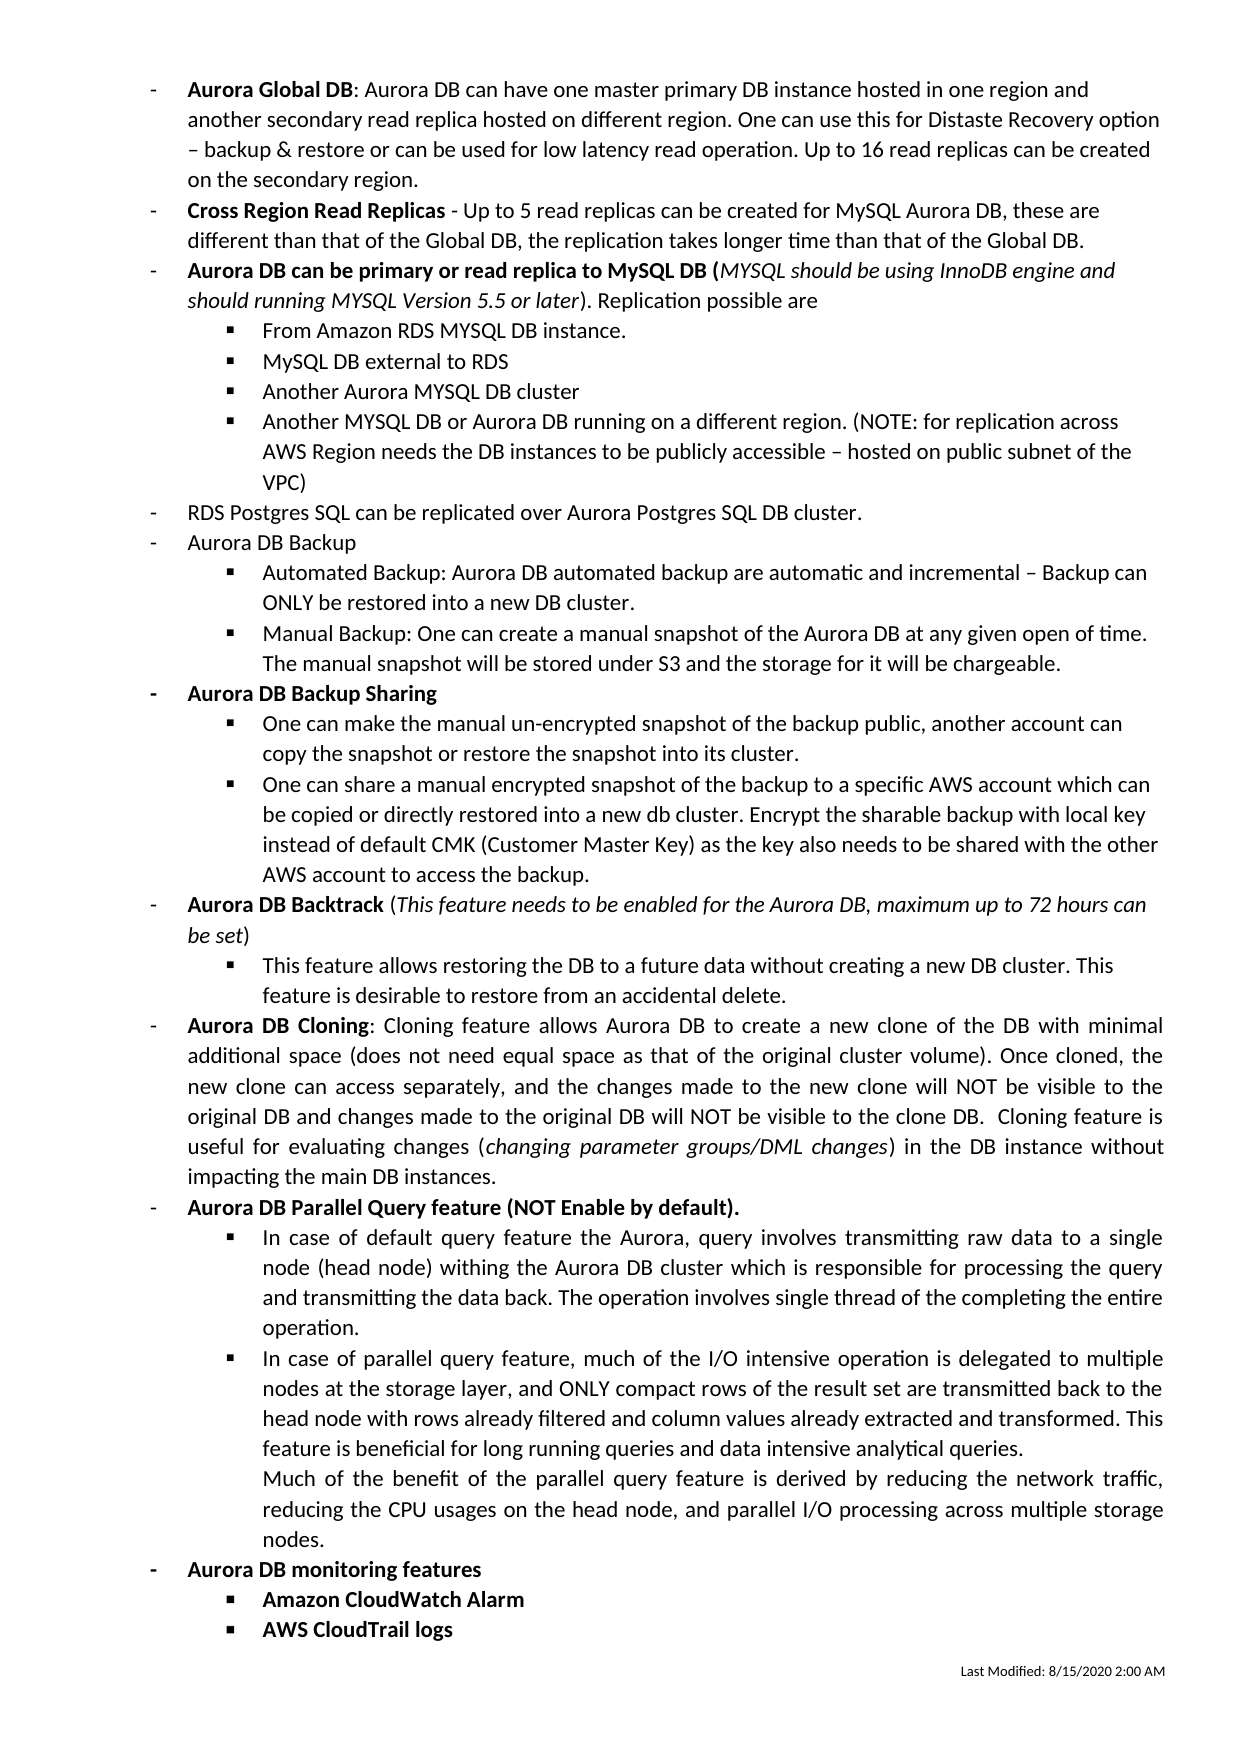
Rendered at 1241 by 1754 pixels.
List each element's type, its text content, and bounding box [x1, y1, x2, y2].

list MySQL DB external to RDS [225, 347, 1165, 375]
list AWS CloudTrail logs [225, 1616, 1165, 1644]
list Automated Backup: Aurora DB automated backup are automatic and incremental – Backup can ONLY be restored into a new DB cluster. [225, 558, 1165, 617]
list Another MYSQL DB or Aurora DB running on a different region. (NOTE: for replication across AWS Region needs the DB instances to be publicly accessible – hosted on public subnet of the VPC) [225, 407, 1165, 496]
list Aurora Global DB: Aurora DB can have one master primary DB instance hosted in one region and another secondary read replica hosted on different region. One can use this for Distaste Recovery option – backup & restore or can be used for low latency read operation. Up to 16 read replicas can be created on the secondary region. [150, 75, 1165, 194]
list RDS Postgres SQL can be replicated over Aurora Postgres SQL DB cluster. [150, 498, 1165, 526]
list Much of the benefit of the parallel query feature is derived by reducing the network traffic, reducing the CPU usages on the head node, and parallel I/O processing across multiple storage nodes. [262, 1464, 1165, 1553]
list Another Aurora MYSQL DB cluster [225, 377, 1165, 405]
list In case of parallel query feature, much of the I/O intensive operation is delegated to multiple nodes at the storage layer, and ONLY compact rows of the result set are transmitted back to the head node with rows already filtered and column values already extracted and transformed. This feature is beneficial for long running queries and data intensive analytical queries. [225, 1344, 1165, 1462]
list Aurora DB Backtrack (This feature needs to be enabled for the Aurora DB, maximum up to 72 hours can be set) [150, 891, 1165, 949]
list This feature allows restoring the DB to a future data without creating a new DB cluster. This feature is desirable to restore from an accidental delete. [225, 951, 1165, 1009]
list In case of default query feature the Aurora, query involves transmitting raw data to a single node (head node) withing the Aurora DB cluster which is responsible for processing the query and transmitting the data back. The operation involves single thread of the completing the entire operation. [225, 1223, 1165, 1342]
list Aurora DB Backup [150, 528, 1165, 556]
list Cross Region Read Replicas - Up to 5 read replicas can be created for MySQL Aurora DB, these are different than that of the Global DB, the replication takes longer time than that of the Global DB. [150, 196, 1165, 254]
list One can make the manual un-encrypted snapshot of the backup public, another account can copy the snapshot or restore the snapshot into its cluster. [225, 709, 1165, 768]
list Aurora DB monitoring features [150, 1555, 1165, 1583]
list From Amazon RDS MYSQL DB instance. [225, 317, 1165, 345]
list Manual Backup: One can create a manual snapshot of the Aurora DB at any given open of time. The manual snapshot will be stored under S3 and the storage for it will be chargeable. [225, 619, 1165, 677]
list Amazon CloudWatch Alarm [225, 1585, 1165, 1613]
list One can share a manual encrypted snapshot of the backup to a specific AWS account which can be copied or directly restored into a new db cluster. Encrypt the sharable backup with local key instead of default CMK (Customer Master Key) as the key also needs to be shared with the other AWS account to access the backup. [225, 770, 1165, 888]
list Aurora DB can be primary or read replica to MySQL DB (MYSQL should be using InnoDB engine and should running MYSQL Version 5.5 or later). Replication possible are [150, 256, 1165, 314]
list Aurora DB Cloning: Cloning feature allows Aurora DB to create a new clone of the DB with minimal additional space (does not need equal space as that of the original cluster volume). Once cloned, the new clone can access separately, and the changes made to the new clone will NOT be visible to the original DB and changes made to the original DB will NOT be visible to the clone DB. Cloning feature is useful for evaluating changes (changing parameter groups/DML changes) in the DB instance without impacting the main DB instances. [150, 1011, 1165, 1191]
list Aurora DB Parallel Query feature (NOT Enable by default). [150, 1193, 1165, 1221]
list Aurora DB Backup Sharing [150, 679, 1165, 707]
